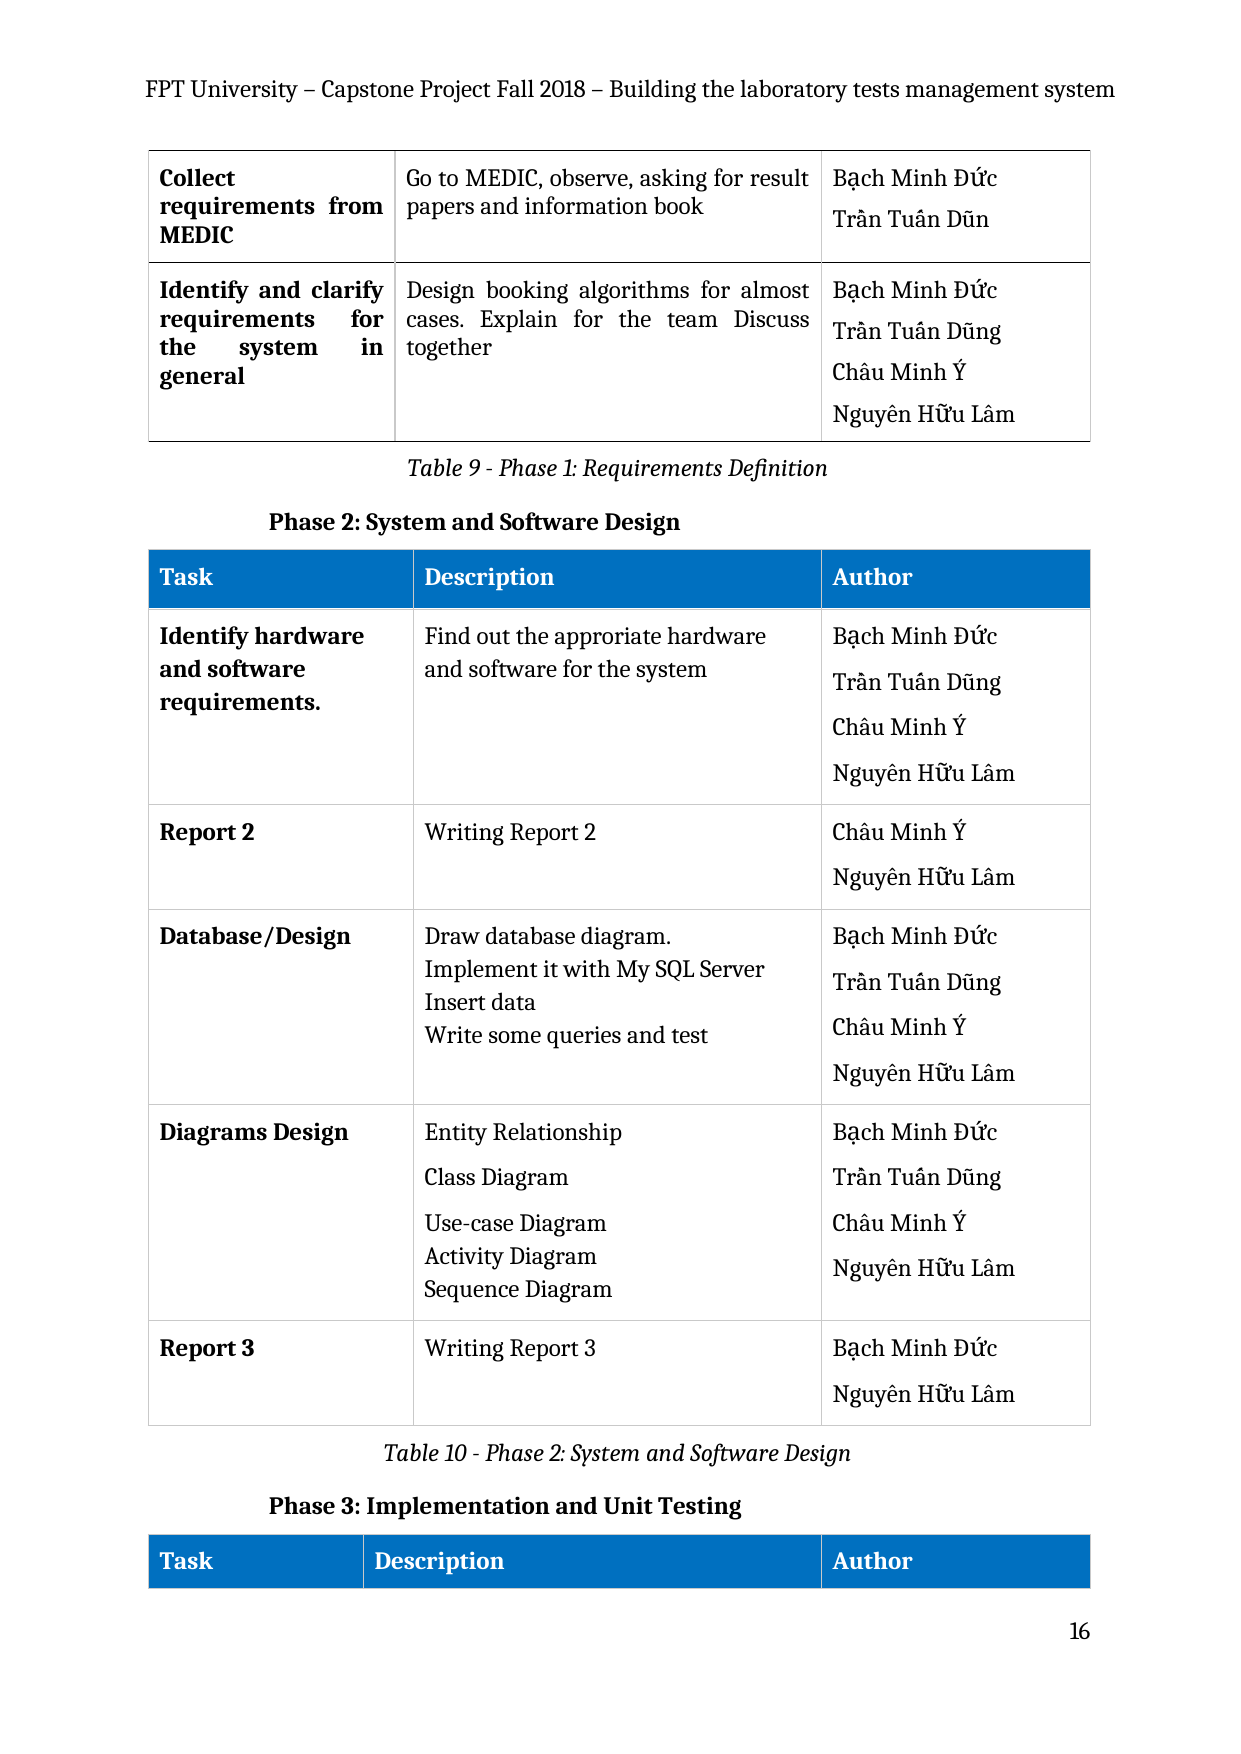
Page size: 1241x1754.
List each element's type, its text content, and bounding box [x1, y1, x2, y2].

table_header Author [822, 1535, 1090, 1588]
table_cell Collect requirements from MEDIC [149, 151, 394, 262]
list Phase 2: System and Software Design [269, 508, 1090, 537]
table_header Description [414, 550, 821, 608]
table_cell Identify and clarify requirements for the system in general [149, 263, 394, 441]
table_header Task [149, 1535, 363, 1588]
table_cell Report 3 [149, 1321, 413, 1425]
table_cell Bạch Minh Đức Trần Tuấn Dũng Châu Minh Ý Nguyên Hữu Lâm [822, 263, 1090, 441]
table_header Author [822, 550, 1090, 608]
table_cell Report 2 [149, 805, 413, 909]
table_cell Entity Relationship Class Diagram Use-case Diagram Activity Diagram Sequence Diagram [414, 1105, 821, 1320]
table_cell Find out the approriate hardware and software for the system [414, 610, 821, 804]
table_cell Design booking algorithms for almost cases. Explain for the team Discuss together [396, 263, 821, 441]
table_cell Bạch Minh Đức Trần Tuấn Dũn [822, 151, 1090, 262]
table_cell Diagrams Design [149, 1105, 413, 1320]
table_cell Bạch Minh Đức Trần Tuấn Dũng Châu Minh Ý Nguyên Hữu Lâm [822, 1105, 1090, 1320]
table_header Task [149, 550, 413, 608]
table_cell Identify hardware and software requirements. [149, 610, 413, 804]
text Table 9 - Phase 1: Requirements Definition [148, 454, 1090, 483]
table_cell Database/Design [149, 910, 413, 1104]
table_cell Draw database diagram. Implement it with My SQL Server Insert data Write some queries and test [414, 910, 821, 1104]
table_cell Bạch Minh Đức Nguyên Hữu Lâm [822, 1321, 1090, 1425]
table_cell Writing Report 3 [414, 1321, 821, 1425]
table_cell Go to MEDIC, observe, asking for result papers and information book [396, 151, 821, 262]
table_cell Châu Minh Ý Nguyên Hữu Lâm [822, 805, 1090, 909]
text Table 10 - Phase 2: System and Software Design [148, 1438, 1090, 1467]
table_cell Bạch Minh Đức Trần Tuấn Dũng Châu Minh Ý Nguyên Hữu Lâm [822, 910, 1090, 1104]
list Phase 3: Implementation and Unit Testing [269, 1492, 1090, 1521]
table_cell Writing Report 2 [414, 805, 821, 909]
table_header Description [364, 1535, 821, 1588]
table_cell Bạch Minh Đức Trần Tuấn Dũng Châu Minh Ý Nguyên Hữu Lâm [822, 610, 1090, 804]
